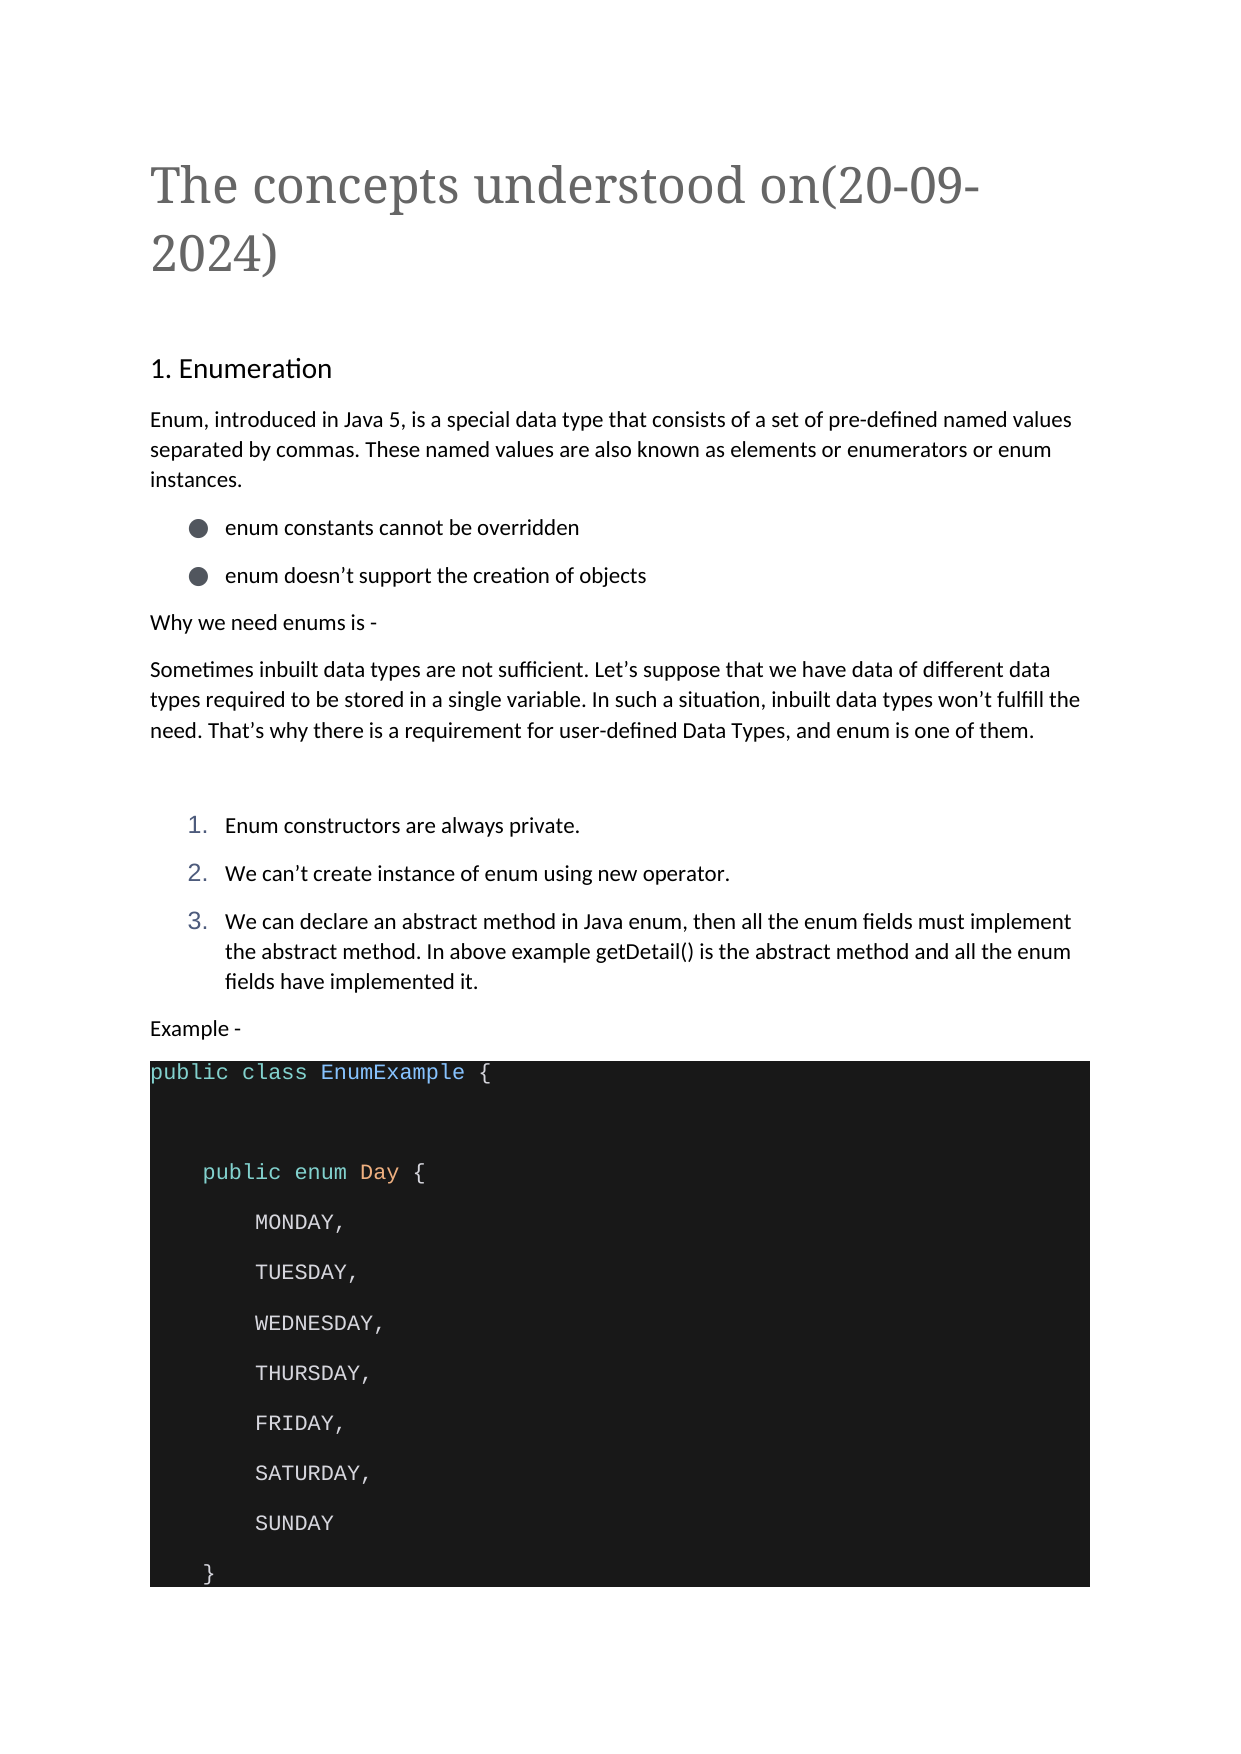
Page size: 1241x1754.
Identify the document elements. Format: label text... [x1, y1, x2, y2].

text TUESDAY, [150, 1262, 1090, 1286]
text SATURDAY, [150, 1462, 1090, 1487]
subtitle The concepts understood on(20-09-2024) [150, 150, 1090, 286]
text public enum Day { [150, 1161, 1090, 1186]
text Sometimes inbuilt data types are not sufficient. Let’s suppose that we have data of different data types required to be stored in a single variable. In such a situation, inbuilt data types won’t fulfill the need. That’s why there is a requirement for user-defined Data Types, and enum is one of them. [150, 655, 1090, 744]
text MONDAY, [150, 1211, 1090, 1236]
text Why we need enums is - [150, 608, 1090, 637]
list enum doesn’t support the creation of objects [187, 560, 1090, 589]
text THURSDAY, [150, 1362, 1090, 1387]
text SUNDAY [150, 1512, 1090, 1537]
text Example - [150, 1014, 1090, 1042]
list We can declare an abstract method in Java enum, then all the enum fields must implement the abstract method. In above example getDetail() is the abstract method and all the enum fields have implemented it. [187, 906, 1090, 995]
list Enum constructors are always private. [187, 809, 1090, 839]
text 1. Enumeration [150, 350, 1090, 385]
text WEDNESDAY, [150, 1312, 1090, 1336]
text FRIDAY, [150, 1412, 1090, 1437]
text Enum, introduced in Java 5, is a special data type that consists of a set of pre-defined named values separated by commas. These named values are also known as elements or enumerators or enum instances. [150, 405, 1090, 493]
list enum constants cannot be overridden [187, 512, 1090, 541]
list We can’t create instance of enum using new operator. [187, 858, 1090, 887]
text public class EnumExample { [150, 1061, 1090, 1086]
text } [150, 1562, 1090, 1587]
